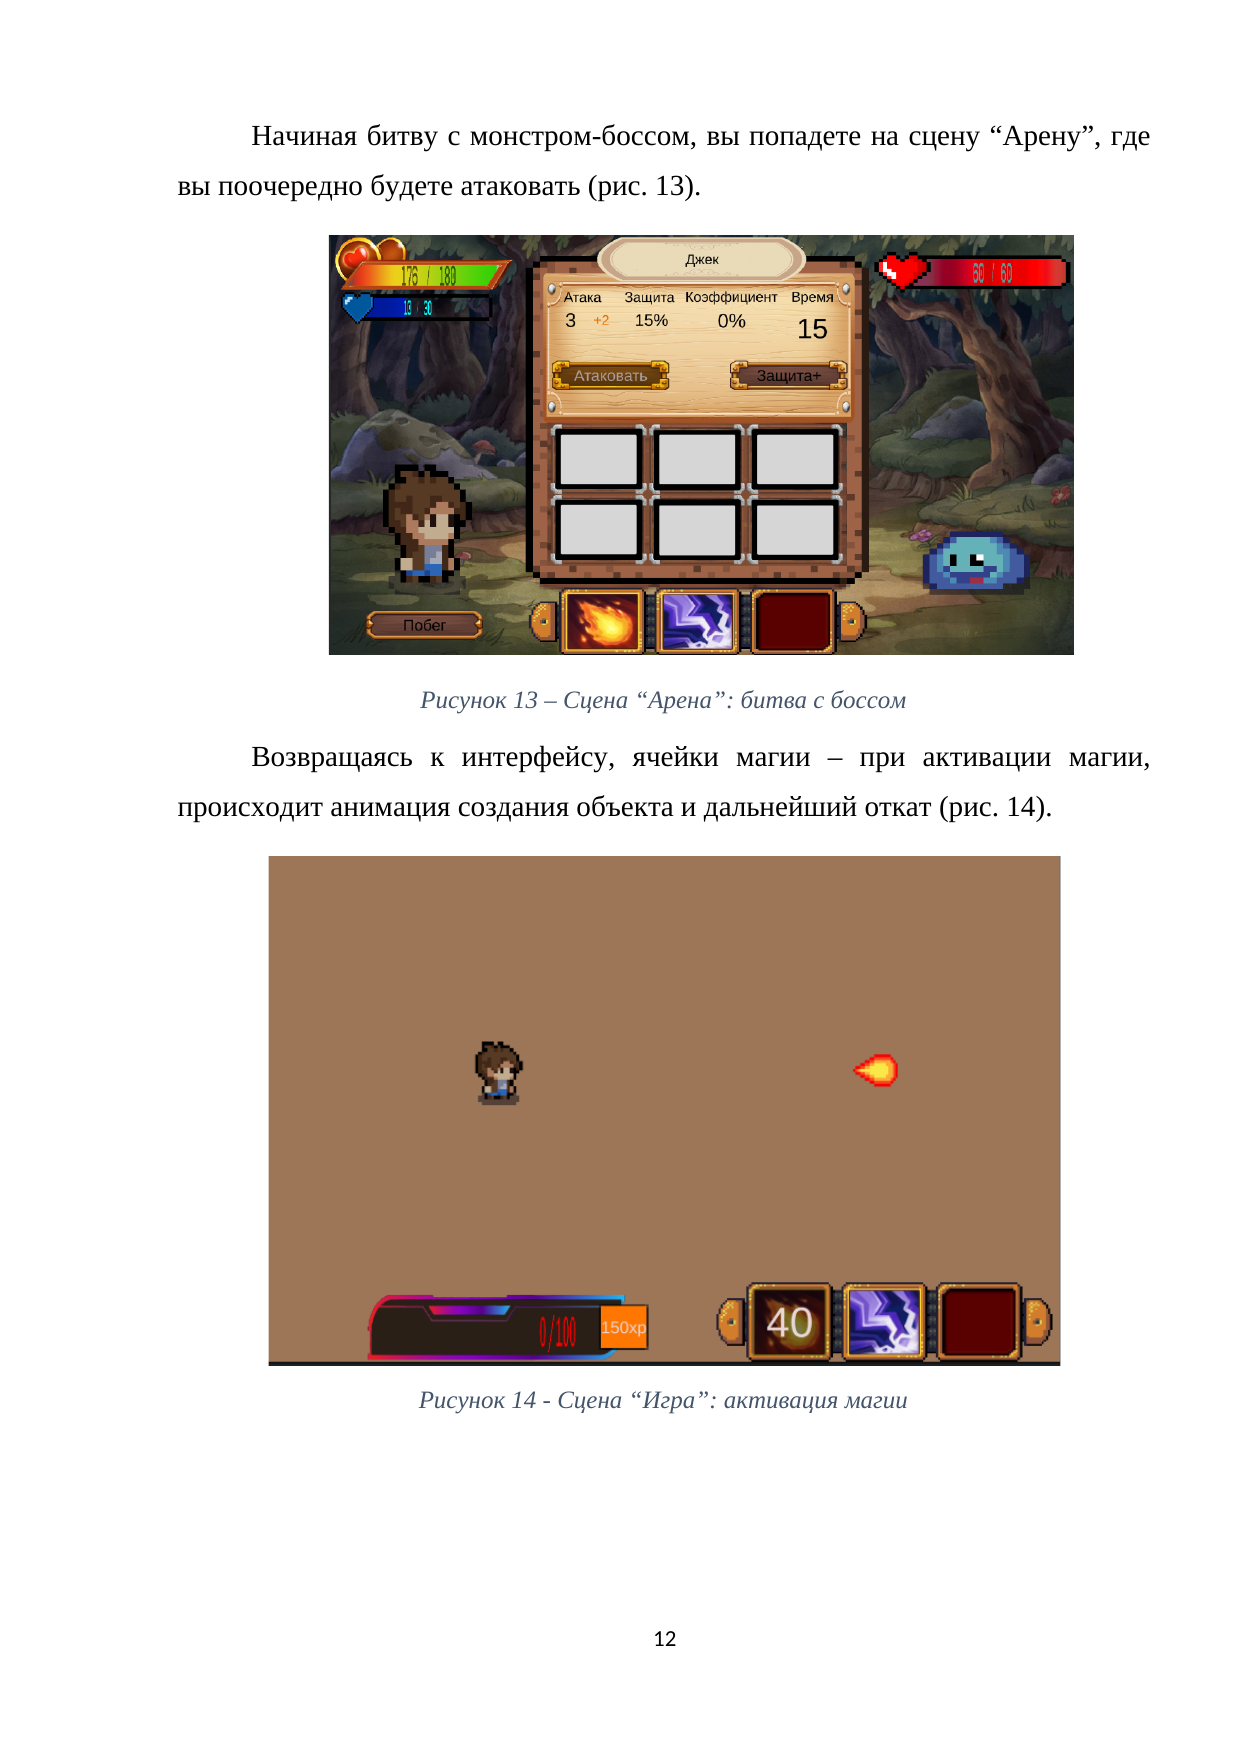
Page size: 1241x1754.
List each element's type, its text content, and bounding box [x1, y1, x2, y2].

picture [268, 856, 1061, 1366]
text Рисунок 14 - Сцена “Игра”: активация магии [177, 1385, 1152, 1413]
text Начиная битву с монстром-боссом, вы попадете на сцену “Арену”, где вы поочередно будете атаковать (рис. 13). [177, 118, 1152, 202]
text Рисунок 13 – Сцена “Арена”: битва с боссом [177, 685, 1152, 714]
text Возвращаясь к интерфейсу, ячейки магии – при активации магии, происходит анимация создания объекта и дальнейший откат (рис. 14). [177, 739, 1152, 823]
picture [328, 235, 1074, 655]
